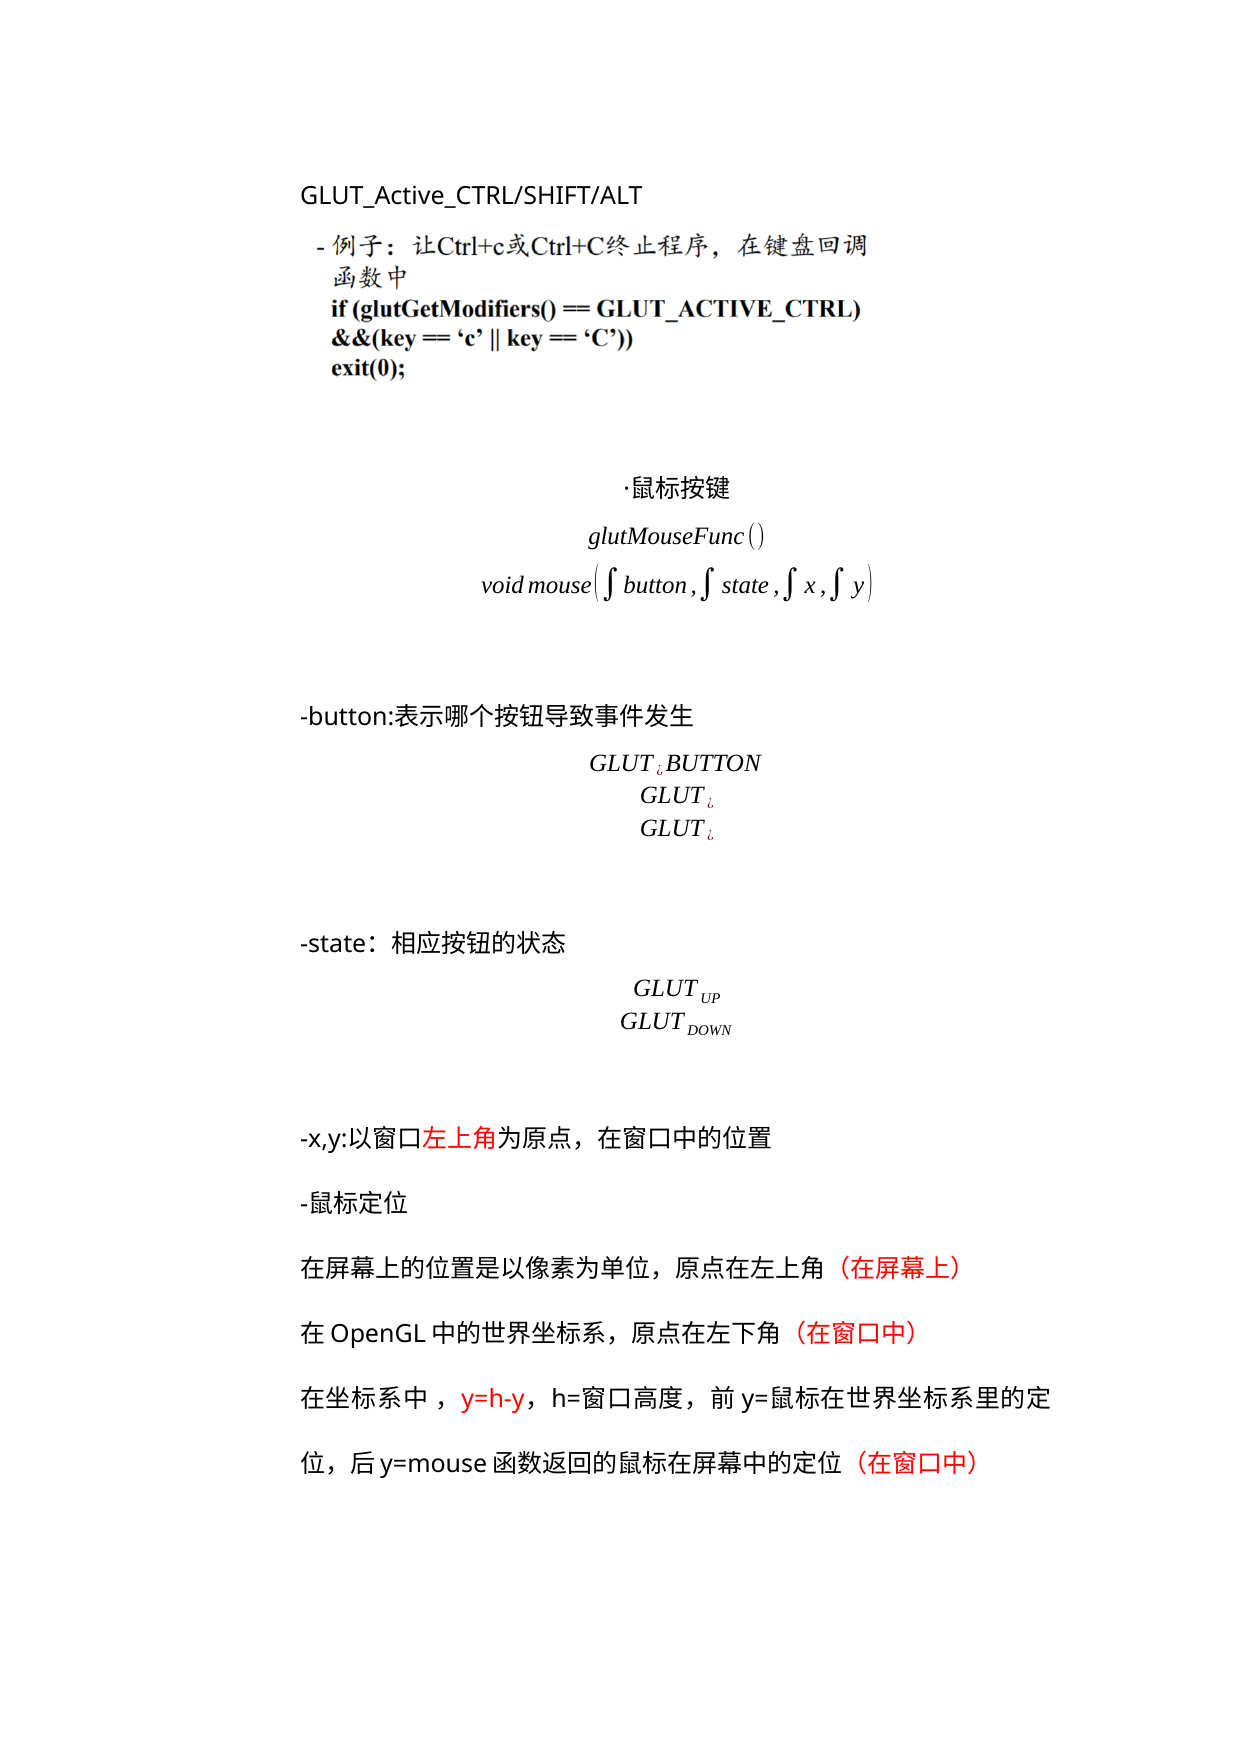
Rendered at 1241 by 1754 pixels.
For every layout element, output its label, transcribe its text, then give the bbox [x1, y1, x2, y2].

picture [300, 227, 871, 384]
list ·鼠标按键 [300, 454, 1053, 552]
list -state：相应按钮的状态 [300, 909, 1053, 974]
list 在OpenGL中的世界坐标系，原点在左下角（在窗口中） [300, 1299, 1053, 1364]
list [300, 162, 1053, 227]
list -button:表示哪个按钮导致事件发生 [300, 682, 1053, 747]
list -鼠标定位 [300, 1169, 1053, 1234]
list -x,y:以窗口左上角为原点，在窗口中的位置 [300, 1104, 1053, 1169]
list 在屏幕上的位置是以像素为单位，原点在左上角（在屏幕上） [300, 1234, 1053, 1299]
list 在坐标系中 ，y=h-y，h=窗口高度，前y=鼠标在世界坐标系里的定位，后y=mouse函数返回的鼠标在屏幕中的定位（在窗口中） [300, 1364, 1053, 1494]
